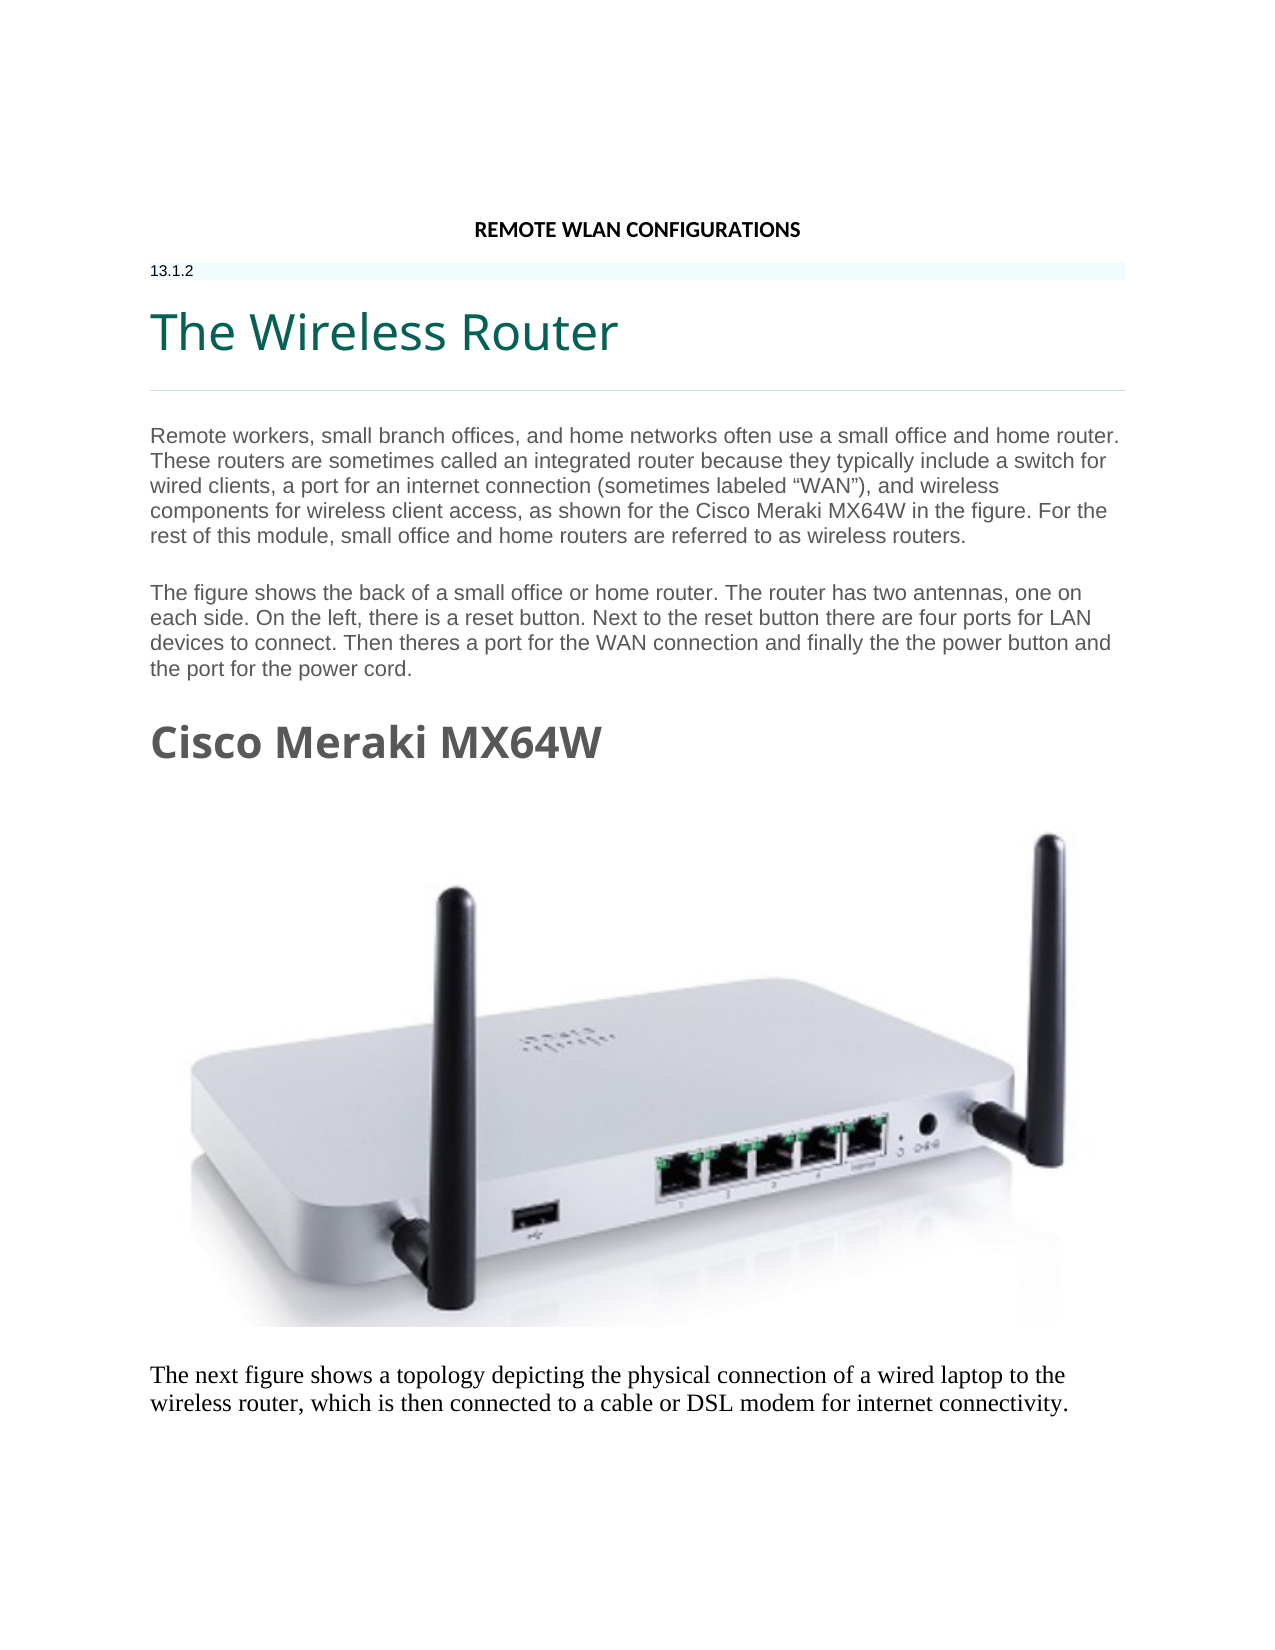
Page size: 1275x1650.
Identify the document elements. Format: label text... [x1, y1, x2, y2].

subtitle Cisco Meraki MX64W [150, 712, 1125, 772]
text The figure shows the back of a small office or home router. The router has two antennas, one on each side. On the left, there is a reset button. Next to the reset button there are four ports for LAN devices to connect. Then theres a port for the WAN connection and finally the the power button and the port for the power cord. [150, 580, 1125, 681]
text REMOTE WLAN CONFIGURATIONS [150, 215, 1125, 243]
picture [160, 788, 1115, 1327]
subtitle The Wireless Router [150, 297, 1125, 390]
text 13.1.2 [150, 262, 1125, 280]
text The next figure shows a topology depicting the physical connection of a wired laptop to the wireless router, which is then connected to a cable or DSL modem for internet connectivity. [150, 1360, 1125, 1417]
text Remote workers, small branch offices, and home networks often use a small office and home router. These routers are sometimes called an integrated router because they typically include a switch for wired clients, a port for an internet connection (sometimes labeled “WAN”), and wireless components for wireless client access, as shown for the Cisco Meraki MX64W in the figure. For the rest of this module, small office and home routers are referred to as wireless routers. [150, 423, 1125, 549]
